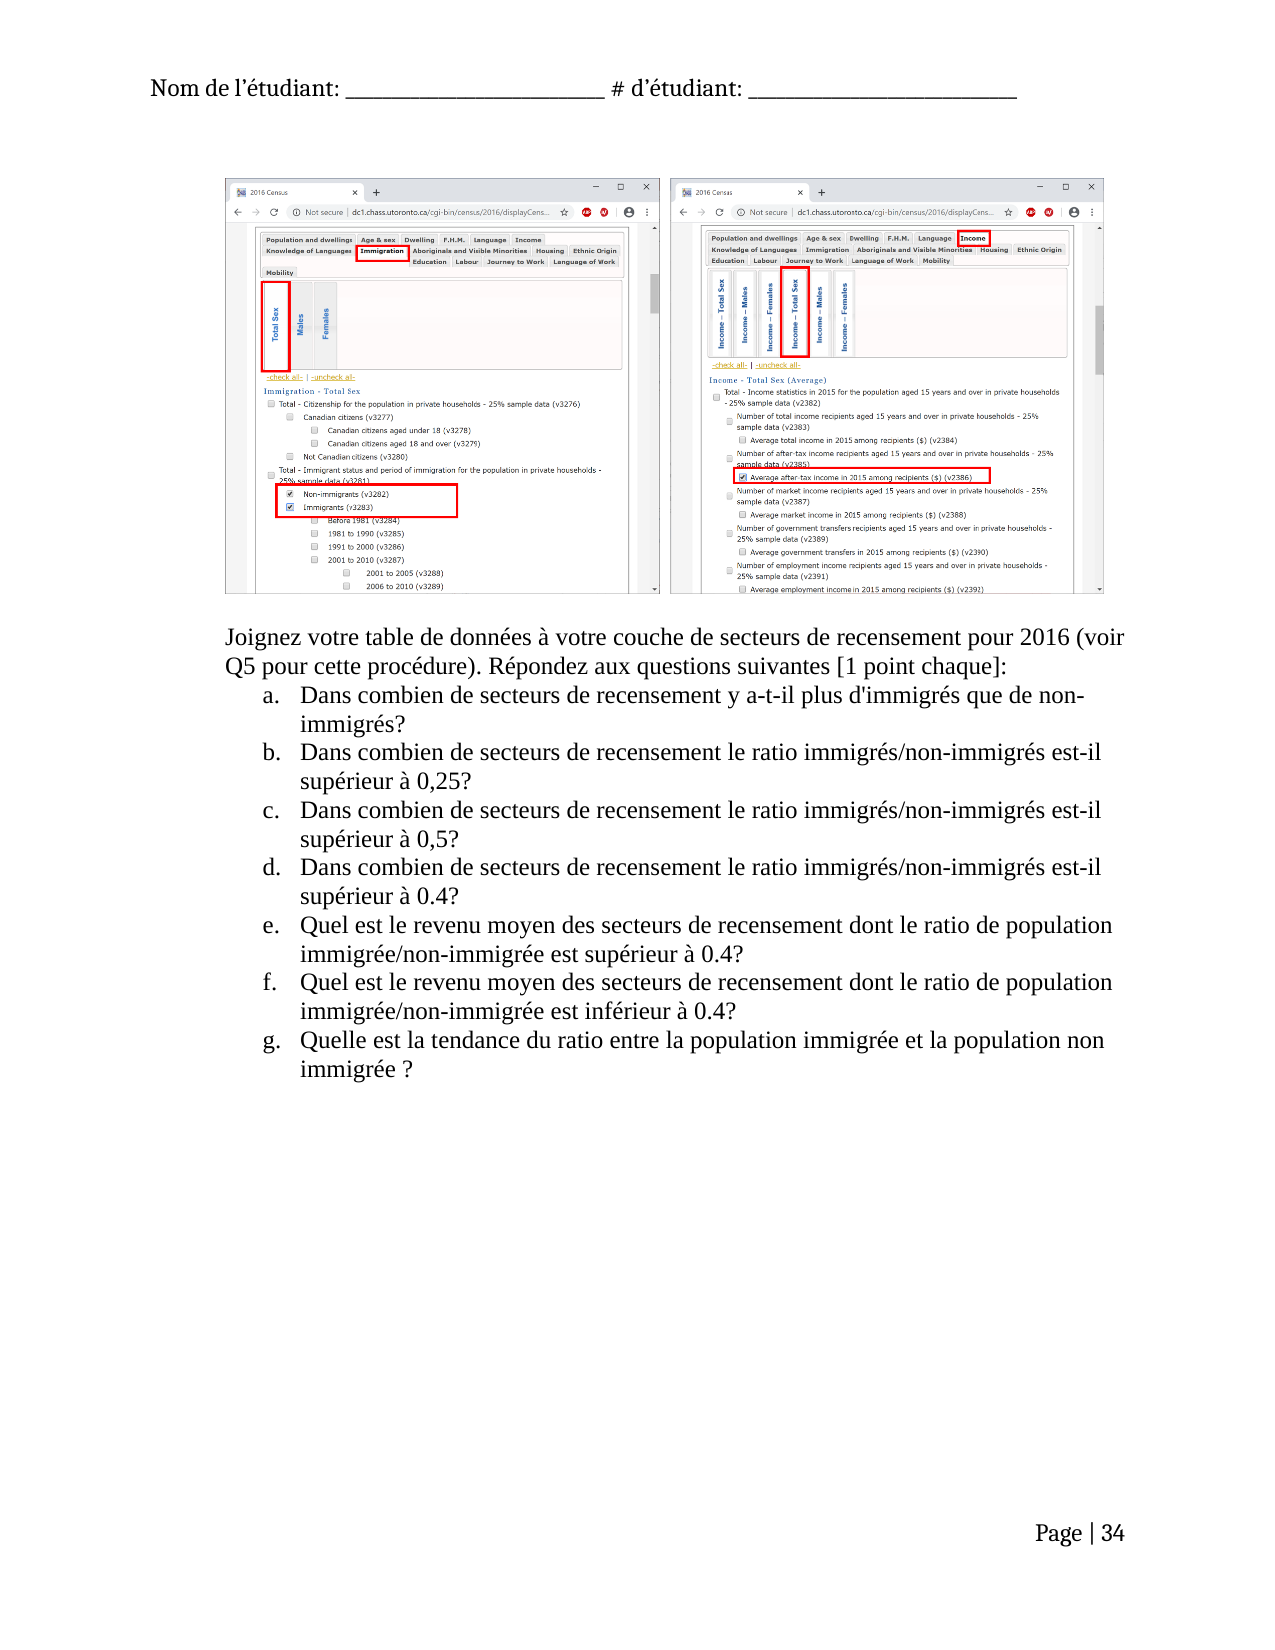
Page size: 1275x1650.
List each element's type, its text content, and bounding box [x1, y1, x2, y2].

list Quel est le revenu moyen des secteurs de recensement dont le ratio de population immigrée/non-immigrée est inférieur à 0.4? [262, 967, 1125, 1025]
list Dans combien de secteurs de recensement le ratio immigrés/non-immigrés est-il supérieur à 0.4? [262, 852, 1125, 910]
list Dans combien de secteurs de recensement le ratio immigrés/non-immigrés est-il supérieur à 0,5? [262, 795, 1125, 852]
list Quel est le revenu moyen des secteurs de recensement dont le ratio de population immigrée/non-immigrée est supérieur à 0.4? [262, 910, 1125, 967]
list Joignez votre table de données à votre couche de secteurs de recensement pour 2016 (voir Q5 pour cette procédure). Répondez aux questions suivantes [1 point chaque]: [225, 594, 1125, 680]
list Dans combien de secteurs de recensement y a-t-il plus d'immigrés que de non-immigrés? [262, 680, 1125, 737]
list Dans combien de secteurs de recensement le ratio immigrés/non-immigrés est-il supérieur à 0,25? [262, 737, 1125, 795]
picture [225, 178, 1104, 594]
list Quelle est la tendance du ratio entre la population immigrée et la population non immigrée ? [262, 1025, 1125, 1082]
